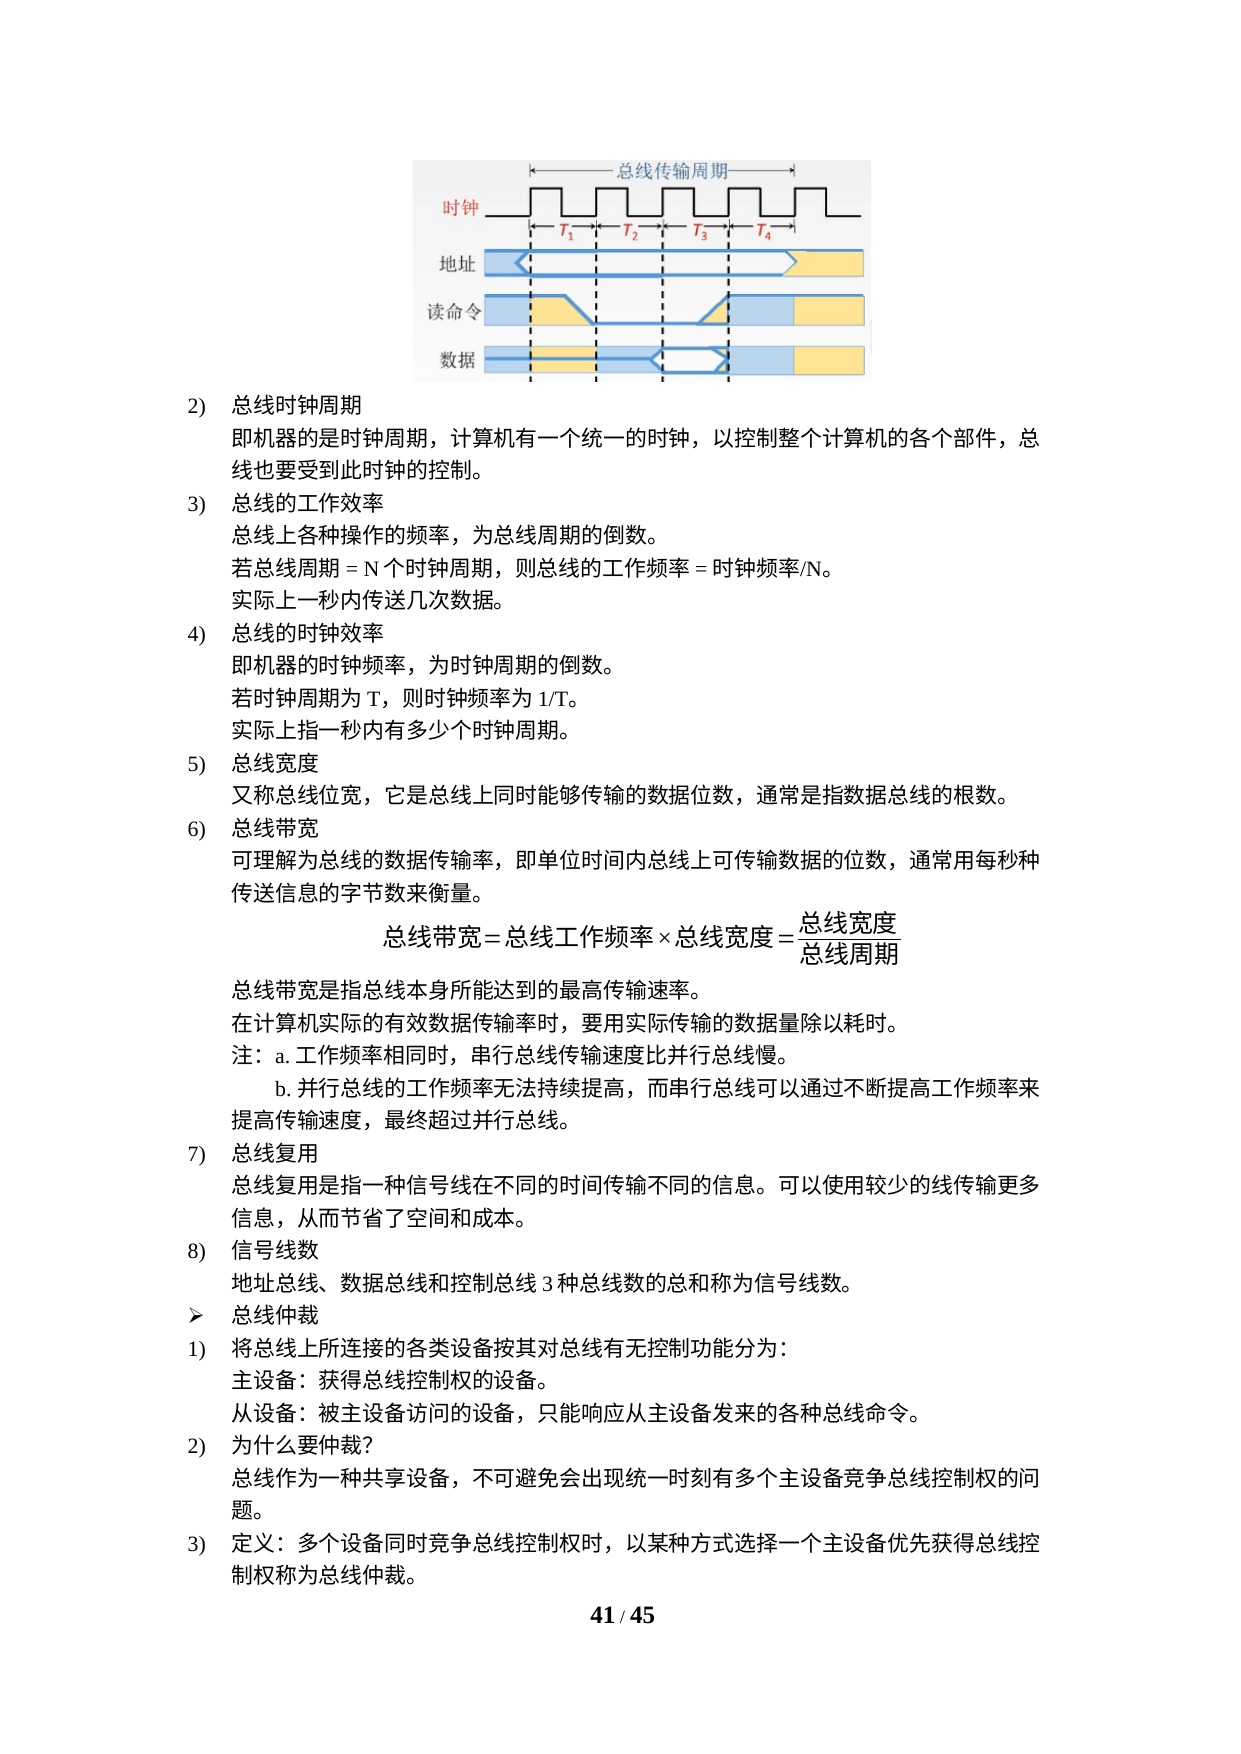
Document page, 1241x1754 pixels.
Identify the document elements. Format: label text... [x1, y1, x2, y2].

list b. 并行总线的工作频率无法持续提高，而串行总线可以通过不断提高工作频率来提高传输速度，最终超过并行总线。 [231, 1070, 1053, 1135]
list 若时钟周期为T，则时钟频率为1/T。 [231, 680, 1053, 713]
list 实际上一秒内传送几次数据。 [231, 583, 1053, 615]
list 总线仲裁 [187, 1298, 1053, 1330]
list 总线的时钟效率 [187, 615, 1053, 648]
list 总线上各种操作的频率，为总线周期的倒数。 [231, 518, 1053, 550]
list 总线宽度 [187, 745, 1053, 778]
list 总线作为一种共享设备，不可避免会出现统一时刻有多个主设备竞争总线控制权的问题。 [231, 1460, 1053, 1525]
list 从设备：被主设备访问的设备，只能响应从主设备发来的各种总线命令。 [231, 1395, 1053, 1428]
list 注：a. 工作频率相同时，串行总线传输速度比并行总线慢。 [231, 1038, 1053, 1070]
list 总线的工作效率 [187, 485, 1053, 518]
list 总线复用是指一种信号线在不同的时间传输不同的信息。可以使用较少的线传输更多信息，从而节省了空间和成本。 [231, 1168, 1053, 1233]
list 定义：多个设备同时竞争总线控制权时，以某种方式选择一个主设备优先获得总线控制权称为总线仲裁。 [187, 1525, 1053, 1590]
list 若总线周期 = N个时钟周期，则总线的工作频率 = 时钟频率/N。 [231, 550, 1053, 583]
list 即机器的时钟频率，为时钟周期的倒数。 [231, 648, 1053, 680]
list 总线复用 [187, 1135, 1053, 1168]
list 为什么要仲裁？ [187, 1428, 1053, 1460]
list 总线带宽是指总线本身所能达到的最高传输速率。 [231, 973, 1053, 1005]
list 实际上指一秒内有多少个时钟周期。 [231, 713, 1053, 745]
list 总线带宽 [187, 810, 1053, 843]
picture [412, 160, 872, 382]
list 信号线数 [187, 1233, 1053, 1265]
list 主设备：获得总线控制权的设备。 [231, 1363, 1053, 1395]
list 又称总线位宽，它是总线上同时能够传输的数据位数，通常是指数据总线的根数。 [231, 778, 1053, 810]
list 将总线上所连接的各类设备按其对总线有无控制功能分为： [187, 1330, 1053, 1363]
list 总线时钟周期 [187, 388, 1053, 420]
list 可理解为总线的数据传输率，即单位时间内总线上可传输数据的位数，通常用每秒种传送信息的字节数来衡量。 [231, 843, 1053, 908]
list 地址总线、数据总线和控制总线3种总线数的总和称为信号线数。 [231, 1265, 1053, 1298]
list 在计算机实际的有效数据传输率时，要用实际传输的数据量除以耗时。 [231, 1005, 1053, 1038]
list 即机器的是时钟周期，计算机有一个统一的时钟，以控制整个计算机的各个部件，总线也要受到此时钟的控制。 [231, 420, 1053, 485]
